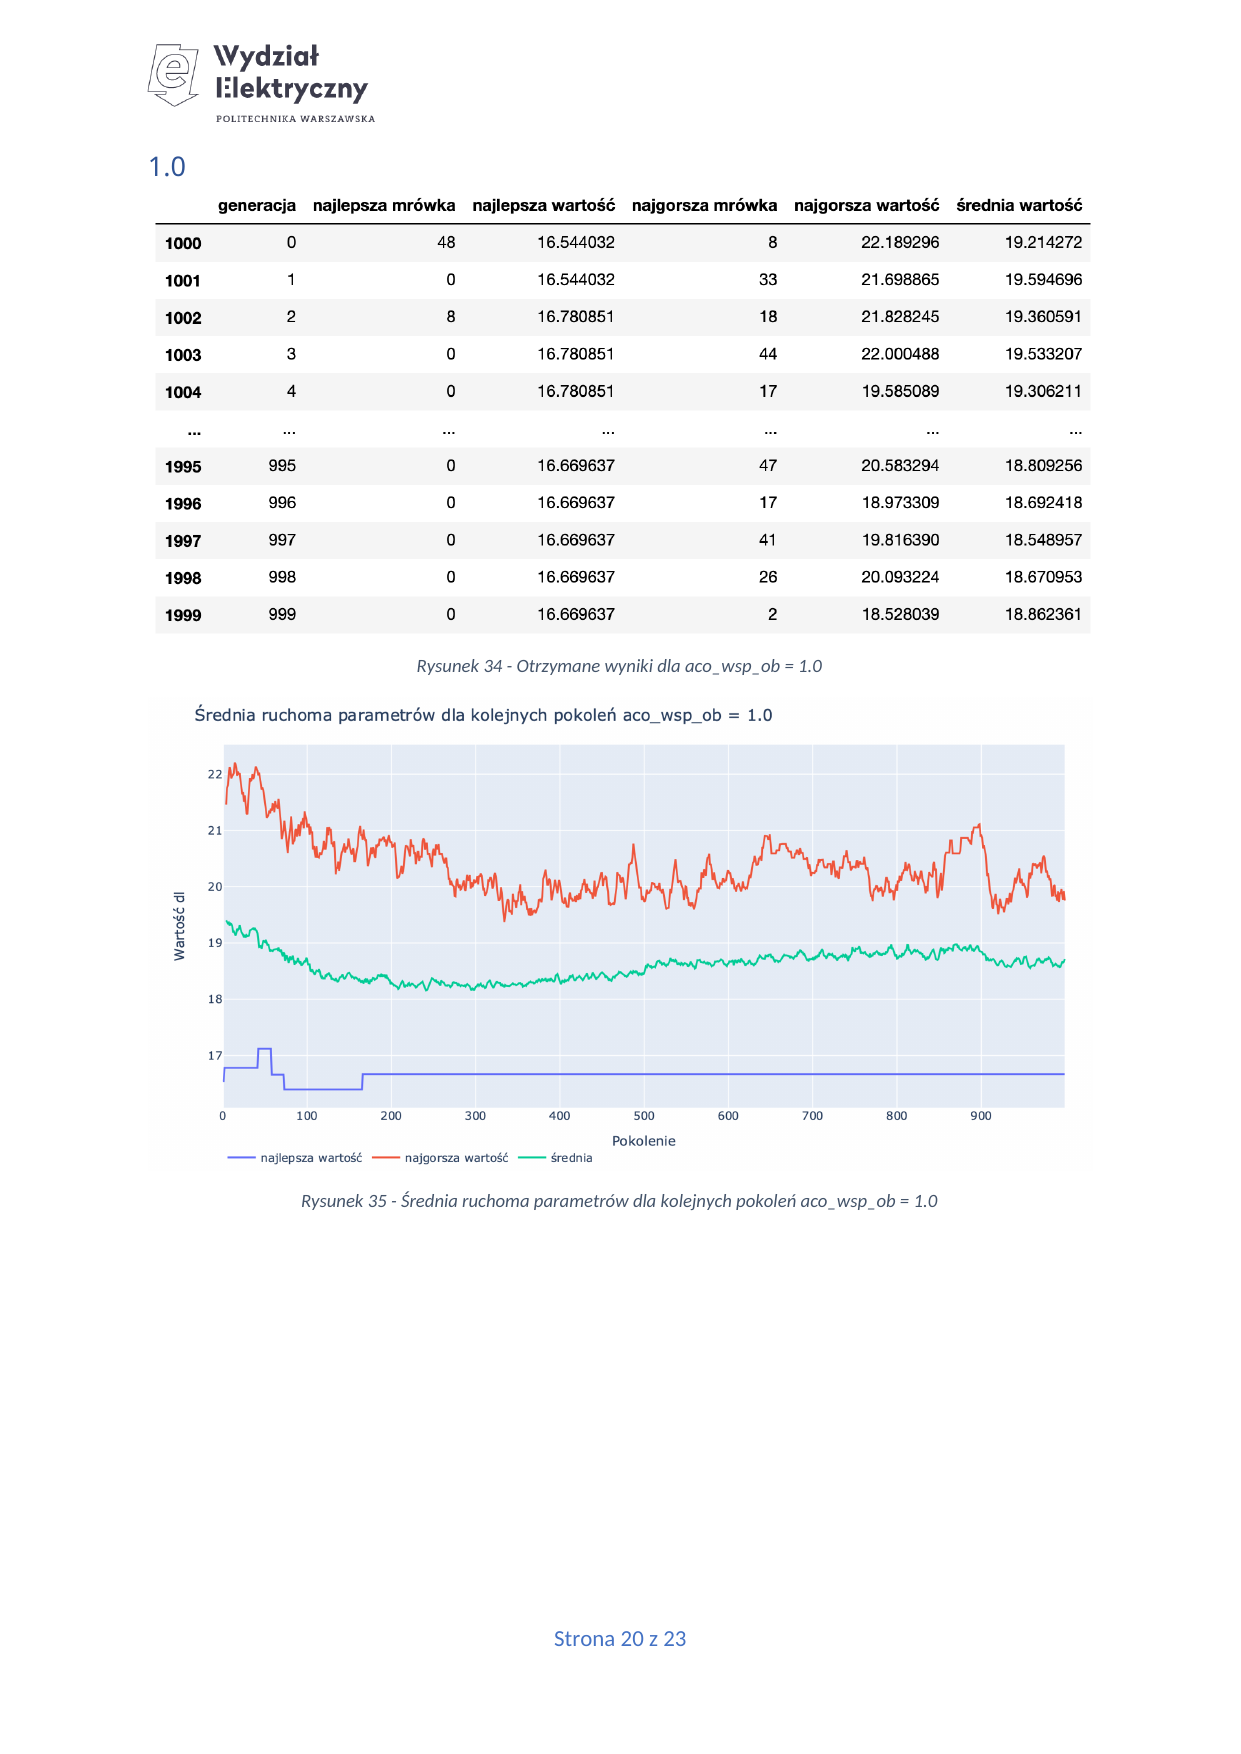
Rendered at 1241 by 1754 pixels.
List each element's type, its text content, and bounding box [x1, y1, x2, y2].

text Rysunek 35 - Średnia ruchoma parametrów dla kolejnych pokoleń aco_wsp_ob = 1.0 [148, 1189, 1093, 1212]
picture [147, 697, 1093, 1171]
picture [147, 187, 1093, 636]
picture [147, 44, 375, 122]
subtitle 1.0 [148, 148, 1093, 184]
text Rysunek 34 - Otrzymane wyniki dla aco_wsp_ob = 1.0 [148, 654, 1093, 677]
